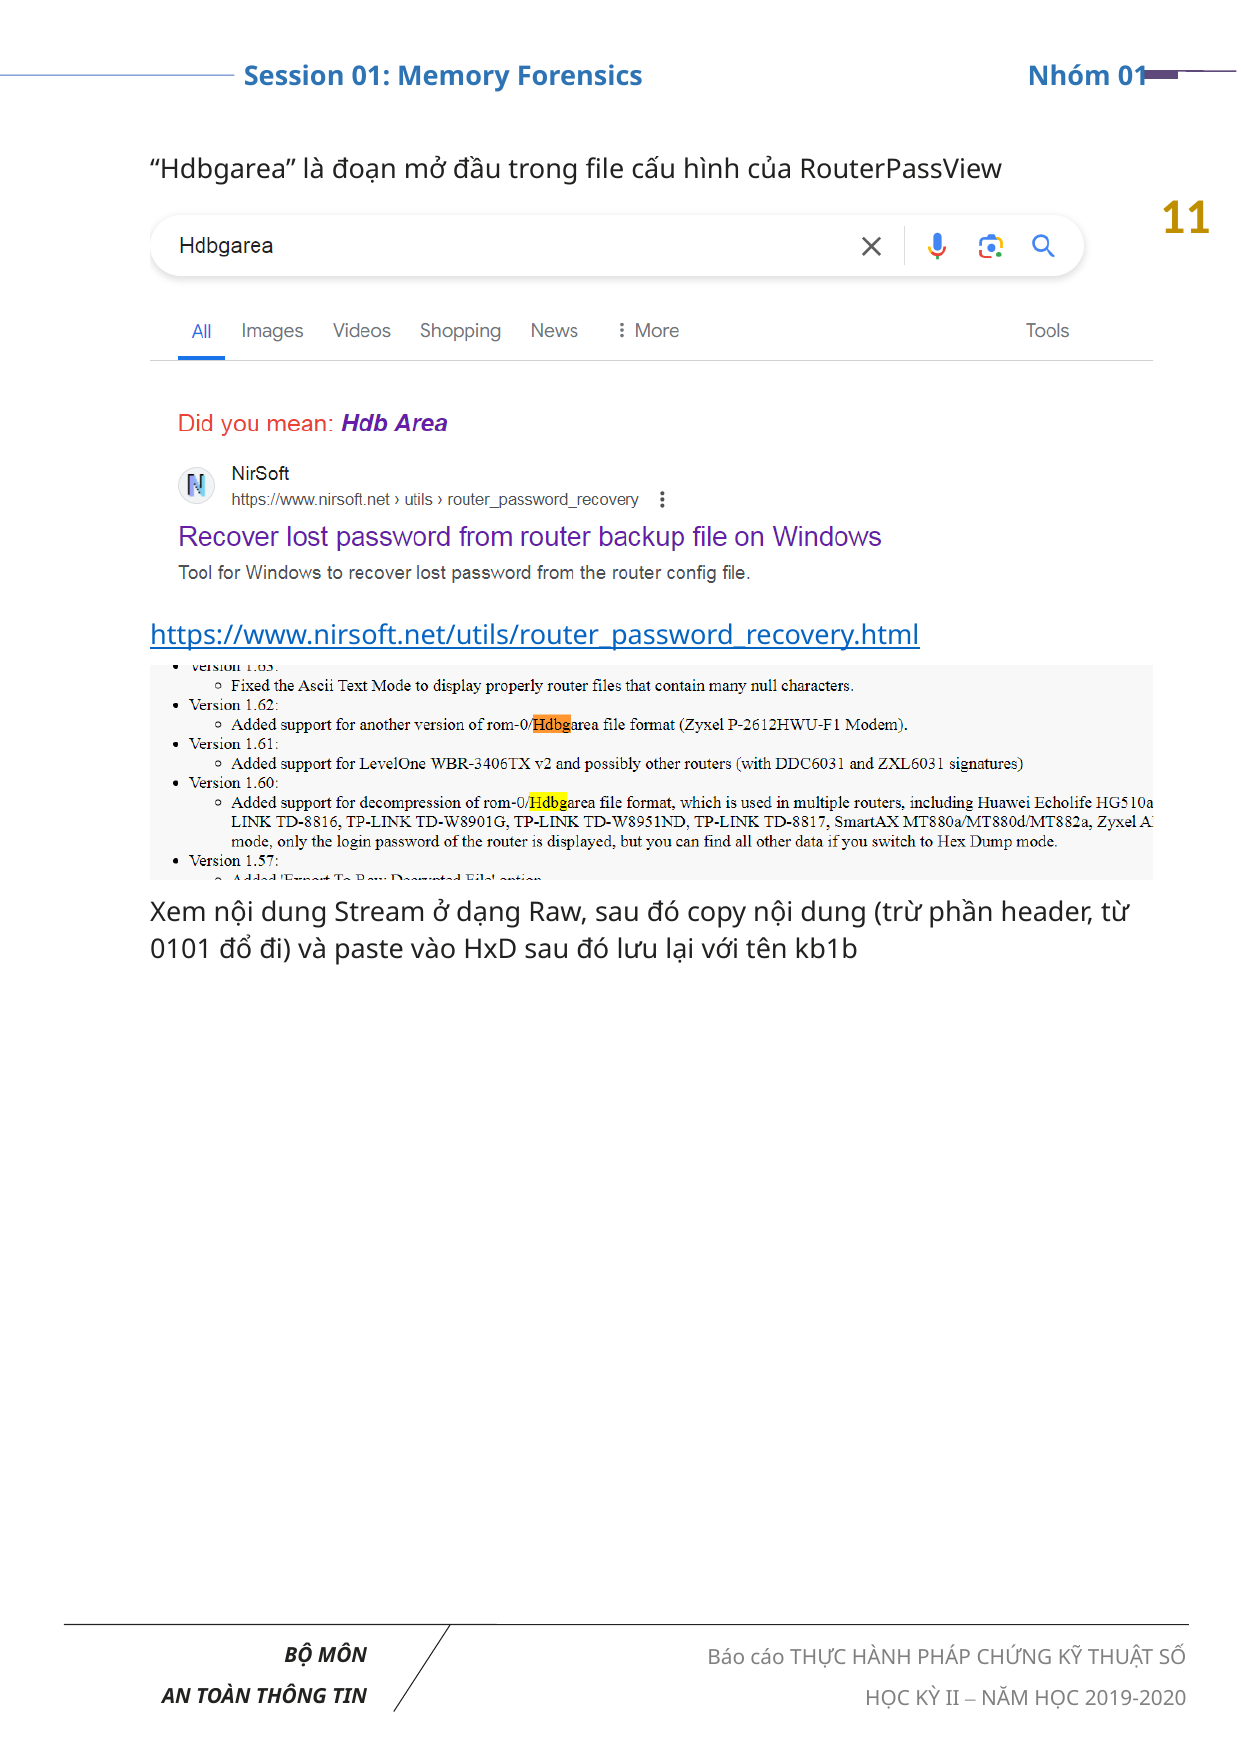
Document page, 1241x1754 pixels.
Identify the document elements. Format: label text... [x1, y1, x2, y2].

text “Hdbgarea” là đoạn mở đầu trong file cấu hình của RouterPassView [150, 150, 1153, 187]
text Xem nội dung Stream ở dạng Raw, sau đó copy nội dung (trừ phần header, từ 0101 đổ đi) và paste vào HxD sau đó lưu lại với tên kb1b [150, 892, 1153, 966]
picture [150, 665, 1154, 880]
text https://www.nirsoft.net/utils/router_password_recovery.html [150, 616, 1153, 653]
picture [150, 199, 1154, 604]
